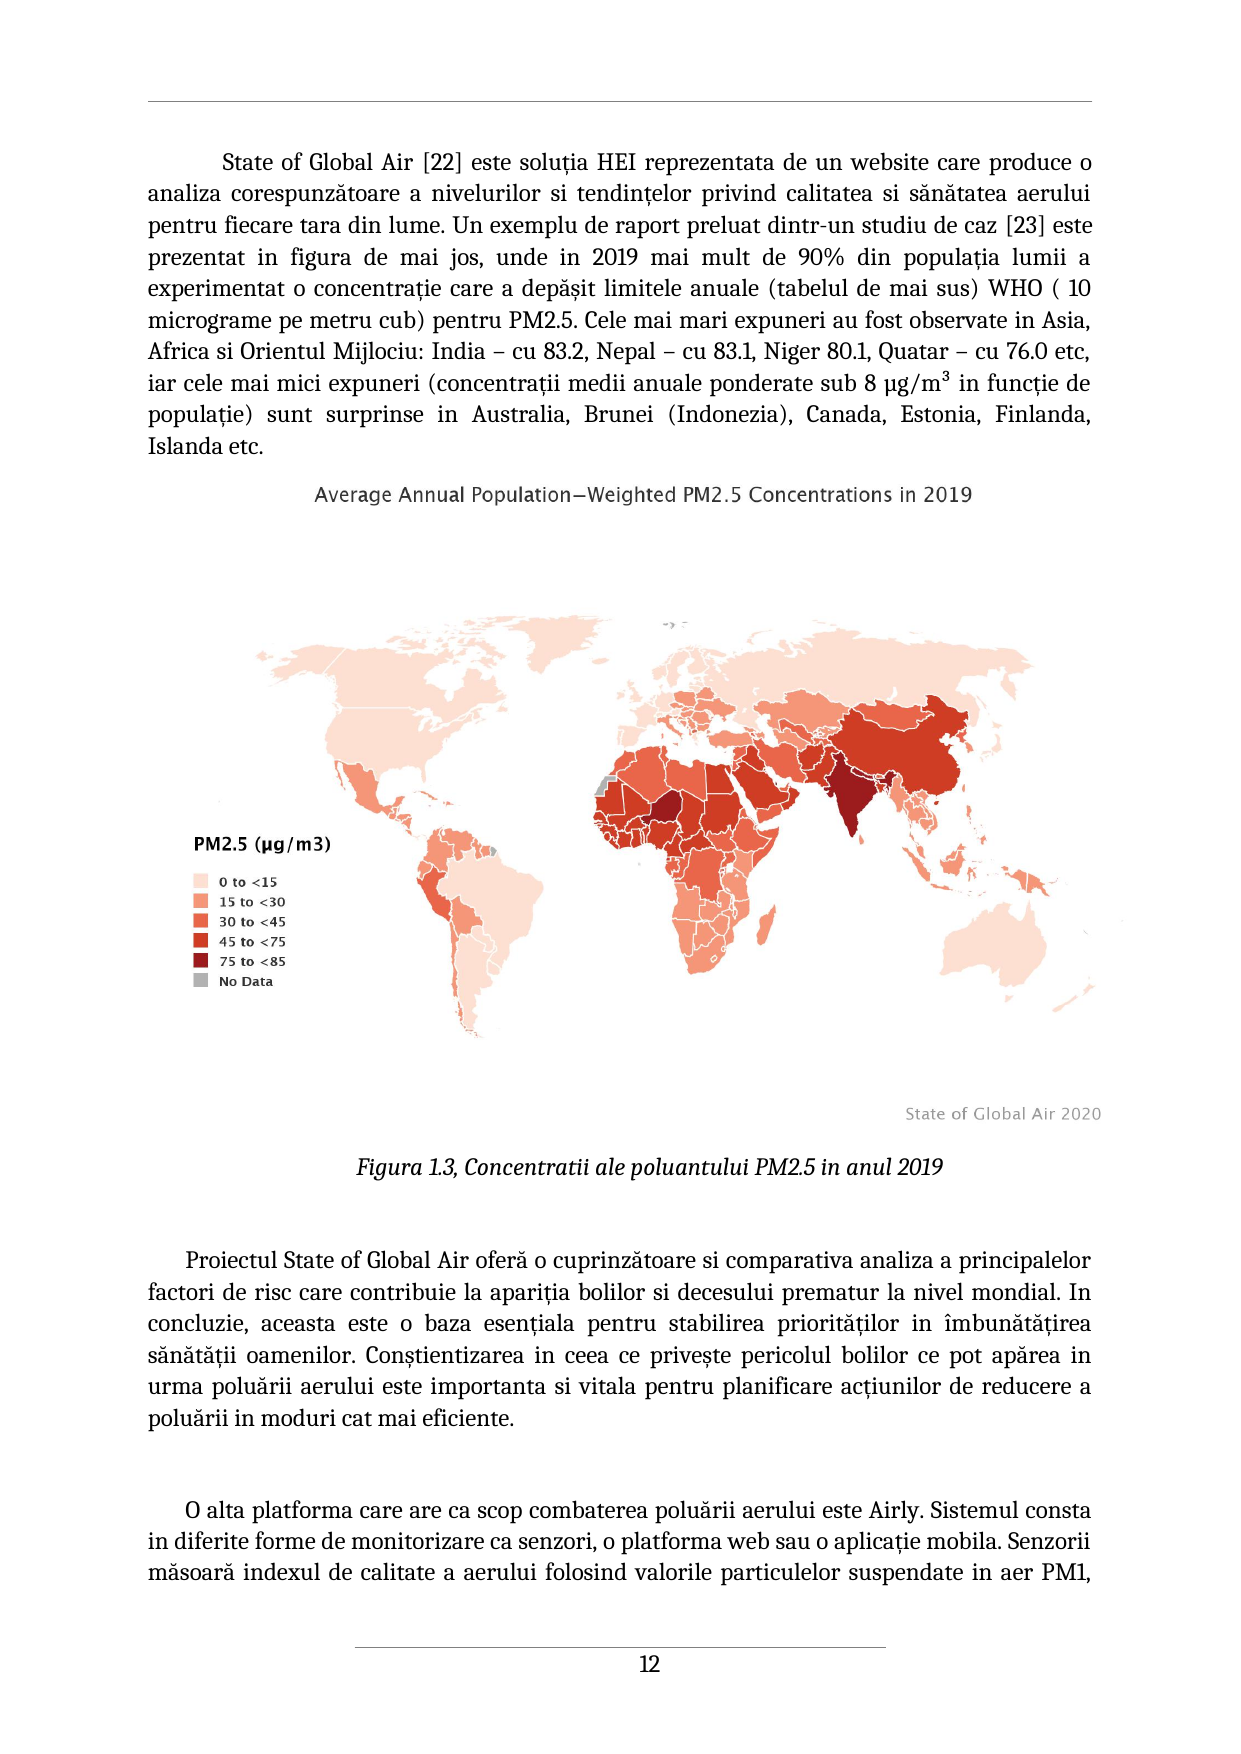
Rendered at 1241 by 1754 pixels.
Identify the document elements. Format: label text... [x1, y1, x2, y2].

text Figura 1.3, Concentratii ale poluantului PM2.5 in anul 2019 [148, 1152, 1092, 1181]
text State of Global Air este soluția HEI reprezentata de un website care produce o analiza corespunzătoare a nivelurilor si tendințelor privind calitatea si sănătatea aerului pentru fiecare tara din lume. Un exemplu de raport preluat dintr-un studiu de caz este prezentat in figura de mai jos, unde in 2019 mai mult de 90% din populația lumii a experimentat o concentrație care a depășit limitele anuale (tabelul de mai sus) WHO ( 10 micrograme pe metru cub) pentru PM2.5. Cele mai mari expuneri au fost observate in Asia, Africa si Orientul Mijlociu: India – cu 83.2, Nepal – cu 83.1, Niger 80.1, Quatar – cu 76.0 etc, iar cele mai mici expuneri (concentrații medii anuale ponderate sub 8 µg/m³ in funcție de populație) sunt surprinse in Australia, Brunei (Indonezia), Canada, Estonia, Finlanda, Islanda etc. [148, 148, 1092, 461]
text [148, 1496, 1092, 1586]
text Proiectul State of Global Air oferă o cuprinzătoare si comparativa analiza a principalelor factori de risc care contribuie la apariția bolilor si decesului prematur la nivel mondial. In concluzie, aceasta este o baza esențiala pentru stabilirea priorităților in îmbunătățirea sănătății oamenilor. Conștientizarea in ceea ce privește pericolul bolilor ce pot apărea in urma poluării aerului este importanta si vitala pentru planificare acțiunilor de reducere a poluării in moduri cat mai eficiente. [148, 1246, 1092, 1433]
picture [147, 475, 1140, 1137]
